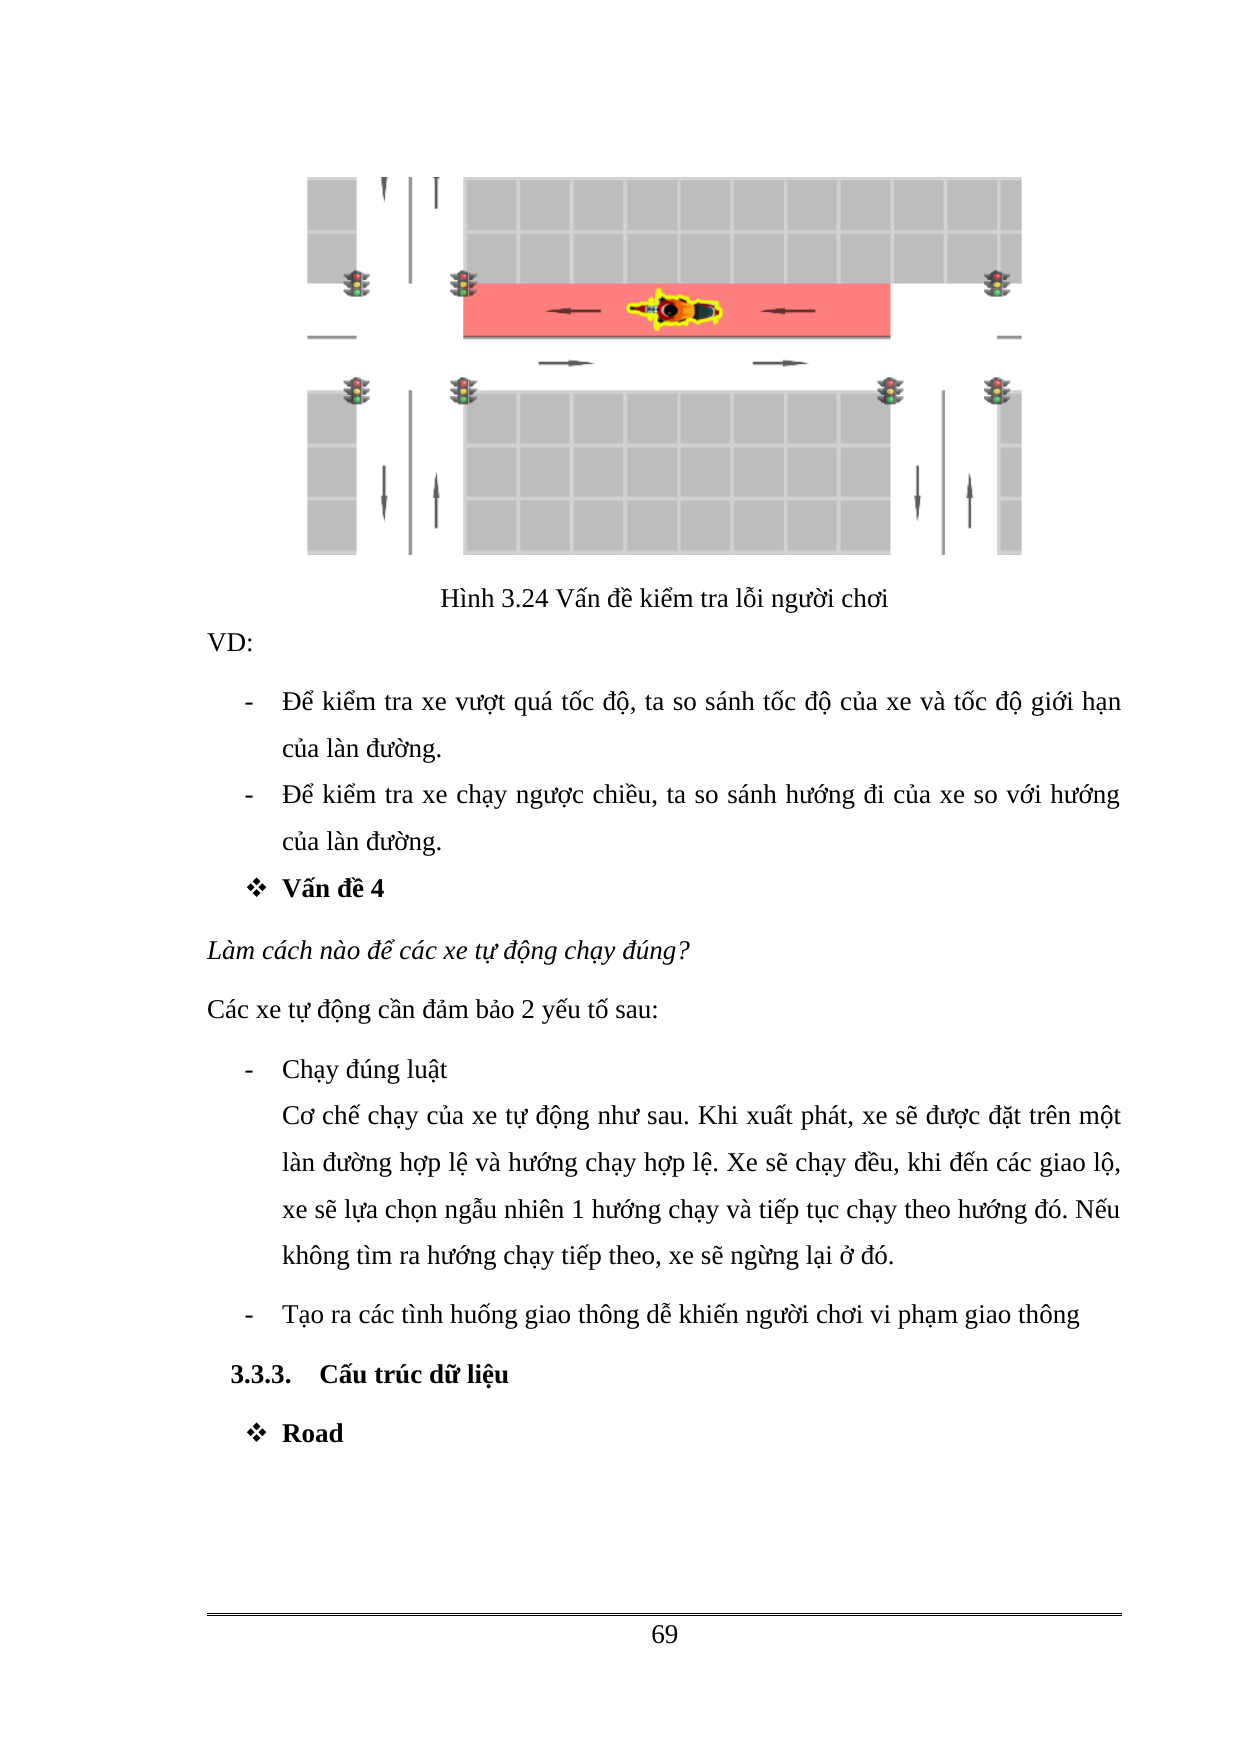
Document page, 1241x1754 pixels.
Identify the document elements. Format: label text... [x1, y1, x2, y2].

list Chạy đúng luật [244, 1053, 1122, 1084]
list Tạo ra các tình huống giao thông dễ khiến người chơi vi phạm giao thông [244, 1299, 1122, 1330]
text Làm cách nào để các xe tự động chạy đúng? [207, 934, 1122, 966]
picture [307, 177, 1022, 555]
list Road [244, 1417, 1122, 1448]
list Vấn đề 4 [244, 872, 1122, 903]
text Các xe tự động cần đảm bảo 2 yếu tố sau: [207, 994, 1122, 1025]
subtitle Cấu trúc dữ liệu [230, 1358, 1122, 1389]
text VD: [207, 626, 1122, 657]
list Để kiểm tra xe vượt quá tốc độ, ta so sánh tốc độ của xe và tốc độ giới hạn của làn đường. [244, 685, 1122, 763]
list Để kiểm tra xe chạy ngược chiều, ta so sánh hướng đi của xe so với hướng của làn đường. [244, 779, 1122, 856]
list Cơ chế chạy của xe tự động như sau. Khi xuất phát, xe sẽ được đặt trên một làn đường hợp lệ và hướng chạy hợp lệ. Xe sẽ chạy đều, khi đến các giao lộ, xe sẽ lựa chọn ngẫu nhiên 1 hướng chạy và tiếp tục chạy theo hướng đó. Nếu không tìm ra hướng chạy tiếp theo, xe sẽ ngừng lại ở đó. [282, 1099, 1122, 1271]
